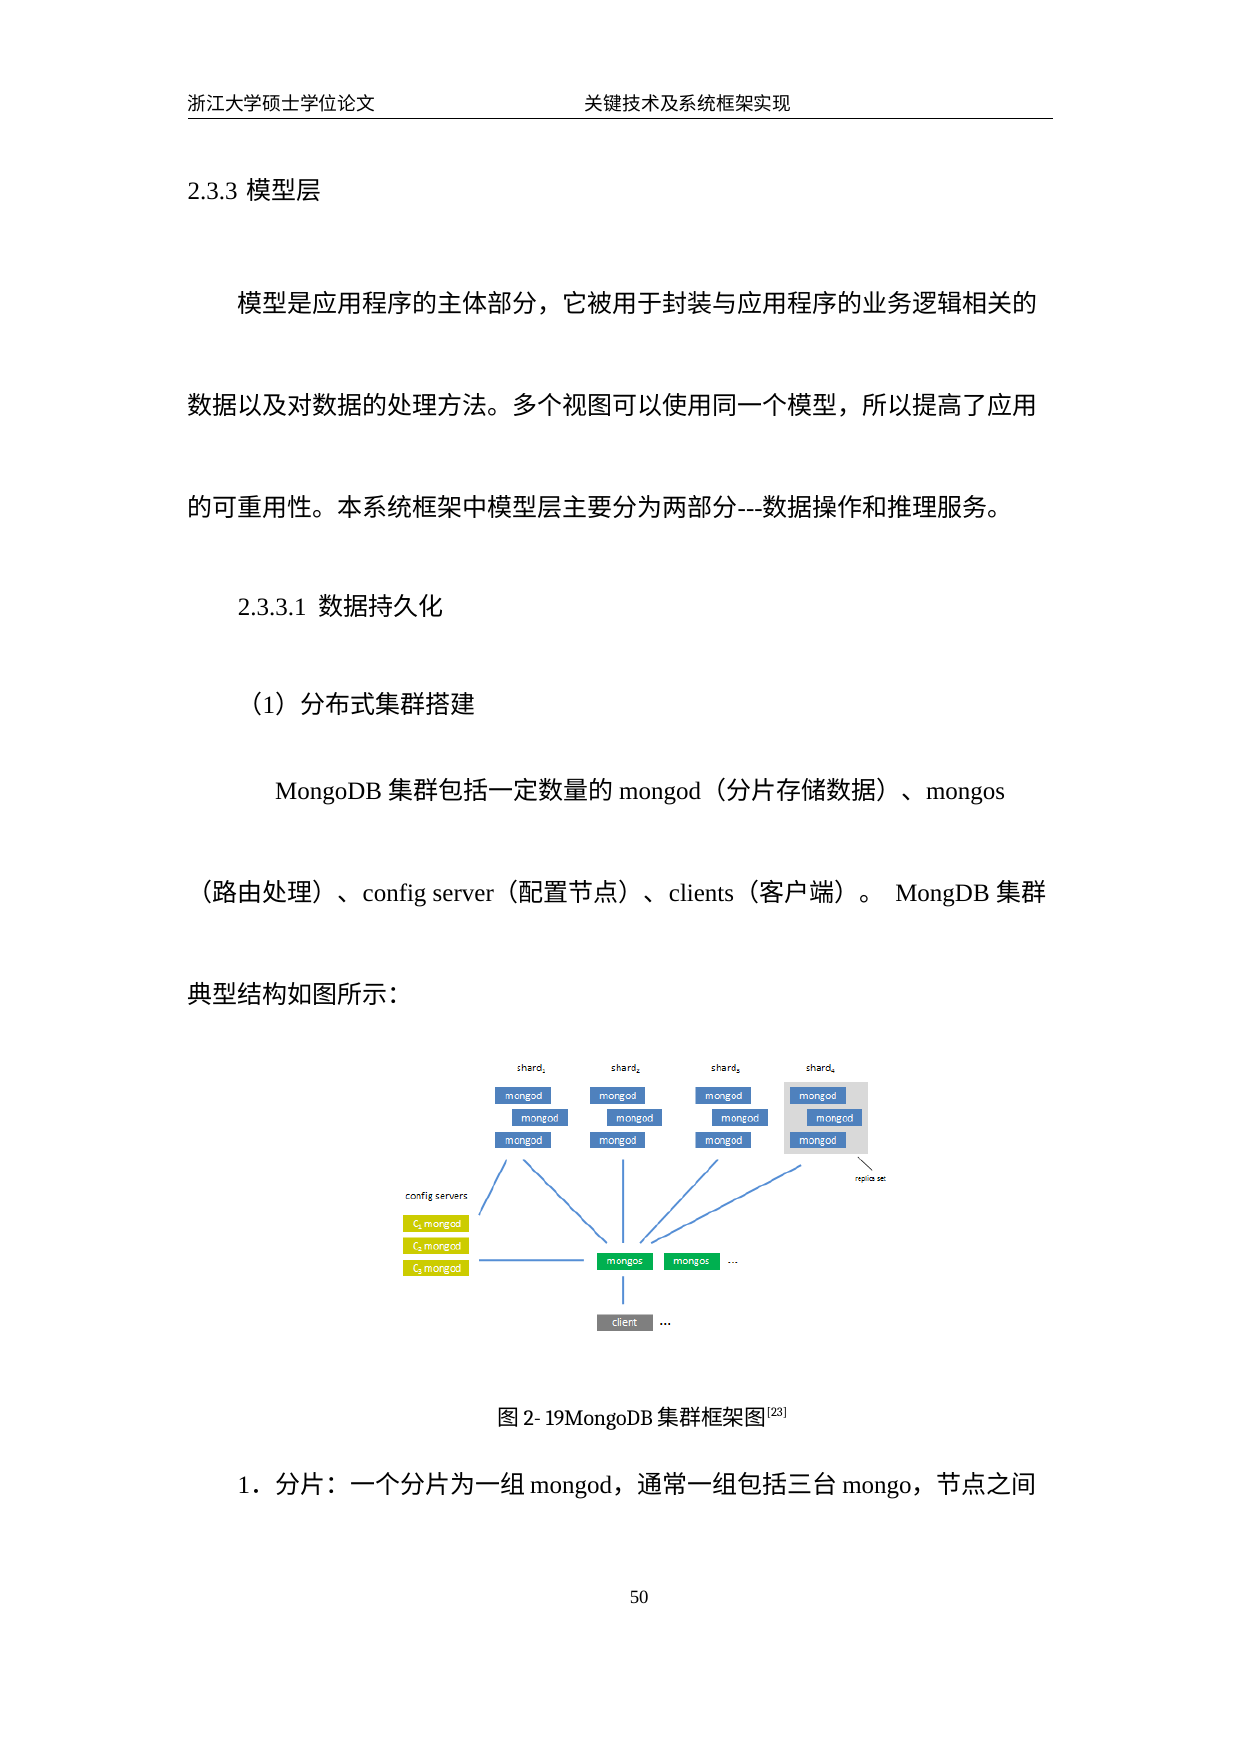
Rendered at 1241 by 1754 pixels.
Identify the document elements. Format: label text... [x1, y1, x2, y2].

text （1）分布式集群搭建 [187, 669, 1053, 737]
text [187, 1448, 1053, 1516]
subtitle 数据持久化 [187, 570, 1053, 638]
text 模型是应用程序的主体部分，它被用于封装与应用程序的业务逻辑相关的数据以及对数据的处理方法。多个视图可以使用同一个模型，所以提高了应用的可重用性。本系统框架中模型层主要分为两部分---数据操作和推理服务。 [187, 268, 1053, 540]
text 图2- 19MongoDB集群框架图[23] [187, 1399, 1053, 1433]
picture [380, 1044, 910, 1353]
subtitle 模型层 [187, 155, 1053, 223]
text MongoDB 集群包括一定数量的 mongod（分片存储数据）、mongos（路由处理）、config server（配置节点）、clients（客户端）。 MongDB 集群典型结构如图所示： [187, 755, 1053, 1027]
